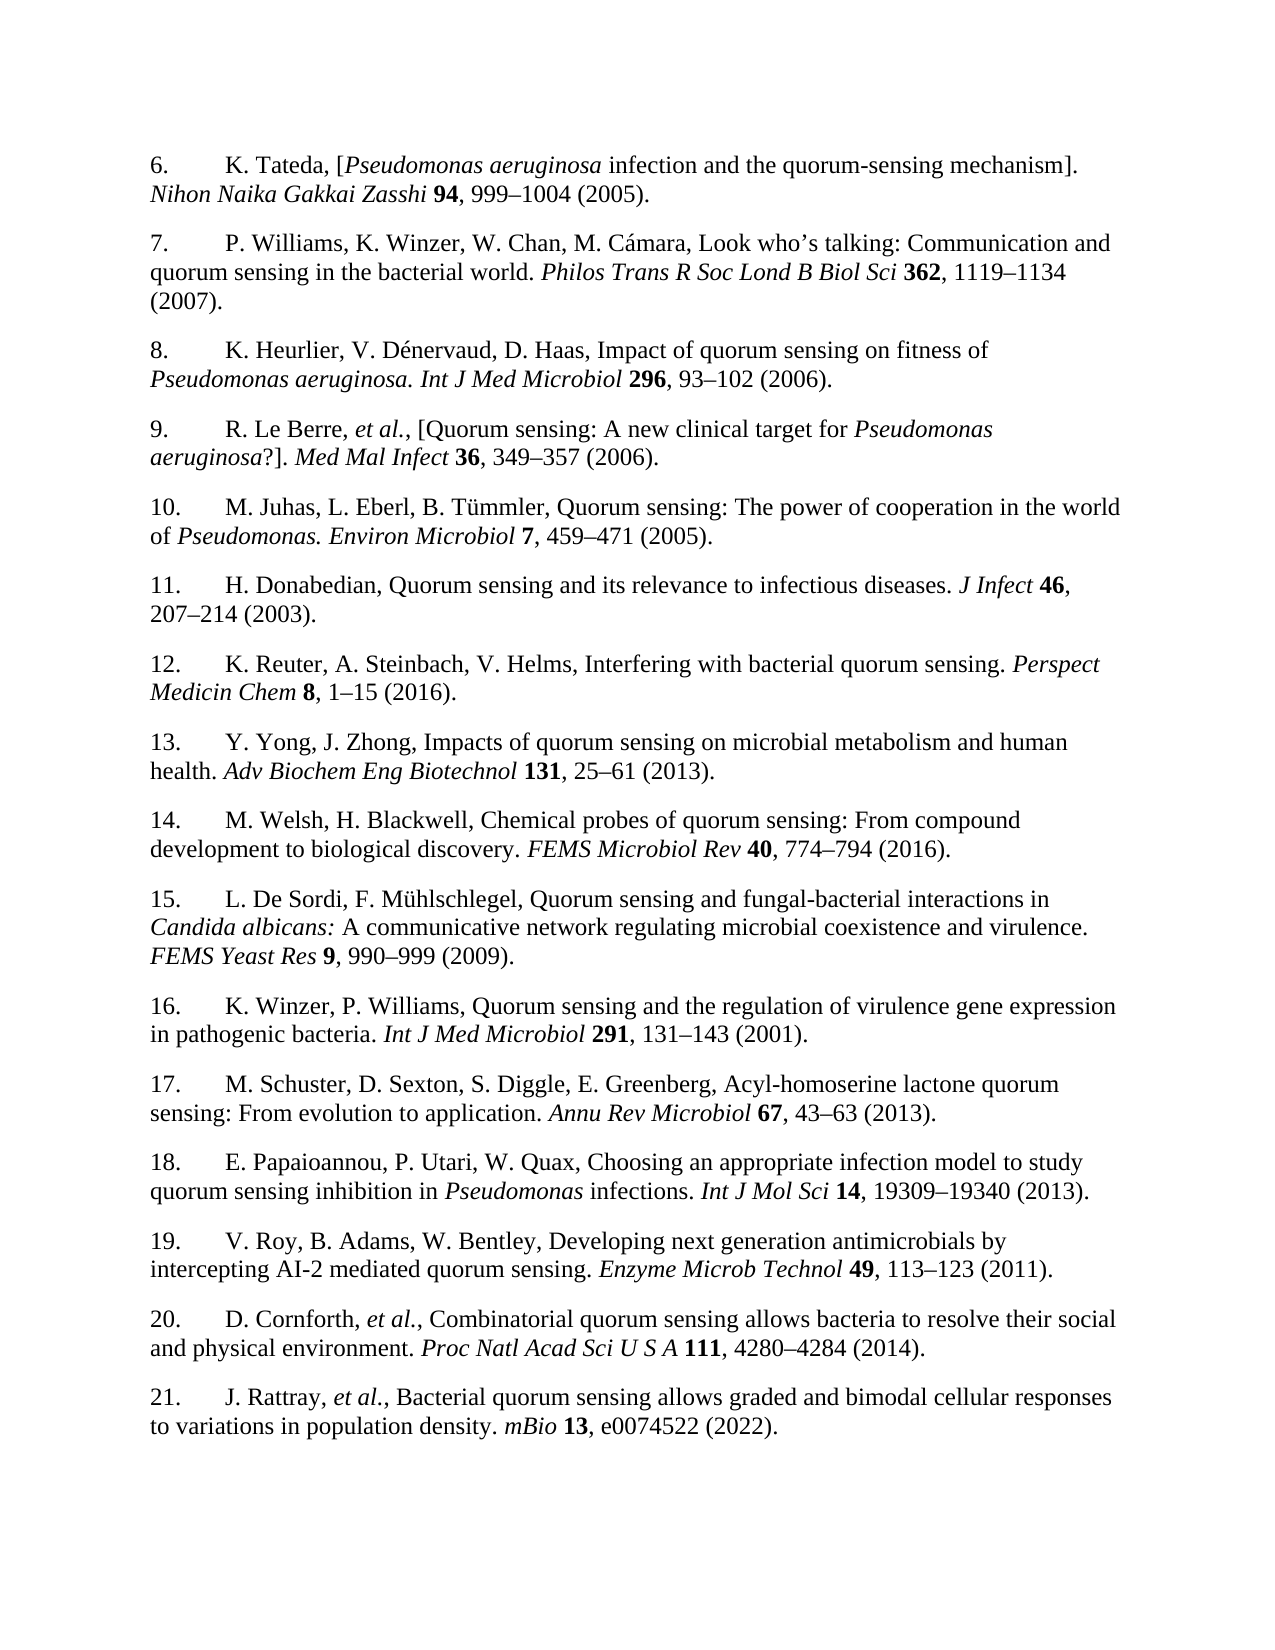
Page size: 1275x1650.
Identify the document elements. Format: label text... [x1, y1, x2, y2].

text 12. K. Reuter, A. Steinbach, V. Helms, Interfering with bacterial quorum sensing. Perspect Medicin Chem 8, 1–15 (2016). [150, 649, 1125, 706]
text 7. P. Williams, K. Winzer, W. Chan, M. Cámara, Look who’s talking: Communication and quorum sensing in the bacterial world. Philos Trans R Soc Lond B Biol Sci 362, 1119–1134 (2007). [150, 228, 1125, 314]
text 19. V. Roy, B. Adams, W. Bentley, Developing next generation antimicrobials by intercepting AI-2 mediated quorum sensing. Enzyme Microb Technol 49, 113–123 (2011). [150, 1226, 1125, 1283]
text 9. R. Le Berre, et al., [Quorum sensing: A new clinical target for Pseudomonas aeruginosa?]. Med Mal Infect 36, 349–357 (2006). [150, 414, 1125, 471]
text 16. K. Winzer, P. Williams, Quorum sensing and the regulation of virulence gene expression in pathogenic bacteria. Int J Med Microbiol 291, 131–143 (2001). [150, 991, 1125, 1048]
text 20. D. Cornforth, et al., Combinatorial quorum sensing allows bacteria to resolve their social and physical environment. Proc Natl Acad Sci U S A 111, 4280–4284 (2014). [150, 1304, 1125, 1362]
text 6. K. Tateda, [Pseudomonas aeruginosa infection and the quorum-sensing mechanism]. Nihon Naika Gakkai Zasshi 94, 999–1004 (2005). [150, 150, 1125, 207]
text 15. L. De Sordi, F. Mühlschlegel, Quorum sensing and fungal-bacterial interactions in Candida albicans: A communicative network regulating microbial coexistence and virulence. FEMS Yeast Res 9, 990–999 (2009). [150, 884, 1125, 970]
text 14. M. Welsh, H. Blackwell, Chemical probes of quorum sensing: From compound development to biological discovery. FEMS Microbiol Rev 40, 774–794 (2016). [150, 805, 1125, 863]
text 21. J. Rattray, et al., Bacterial quorum sensing allows graded and bimodal cellular responses to variations in population density. mBio 13, e0074522 (2022). [150, 1382, 1125, 1440]
text 13. Y. Yong, J. Zhong, Impacts of quorum sensing on microbial metabolism and human health. Adv Biochem Eng Biotechnol 131, 25–61 (2013). [150, 727, 1125, 784]
text 18. E. Papaioannou, P. Utari, W. Quax, Choosing an appropriate infection model to study quorum sensing inhibition in Pseudomonas infections. Int J Mol Sci 14, 19309–19340 (2013). [150, 1147, 1125, 1205]
text 17. M. Schuster, D. Sexton, S. Diggle, E. Greenberg, Acyl-homoserine lactone quorum sensing: From evolution to application. Annu Rev Microbiol 67, 43–63 (2013). [150, 1069, 1125, 1127]
text 10. M. Juhas, L. Eberl, B. Tümmler, Quorum sensing: The power of cooperation in the world of Pseudomonas. Environ Microbiol 7, 459–471 (2005). [150, 492, 1125, 549]
text 11. H. Donabedian, Quorum sensing and its relevance to infectious diseases. J Infect 46, 207–214 (2003). [150, 570, 1125, 628]
text 8. K. Heurlier, V. Dénervaud, D. Haas, Impact of quorum sensing on fitness of Pseudomonas aeruginosa. Int J Med Microbiol 296, 93–102 (2006). [150, 335, 1125, 393]
